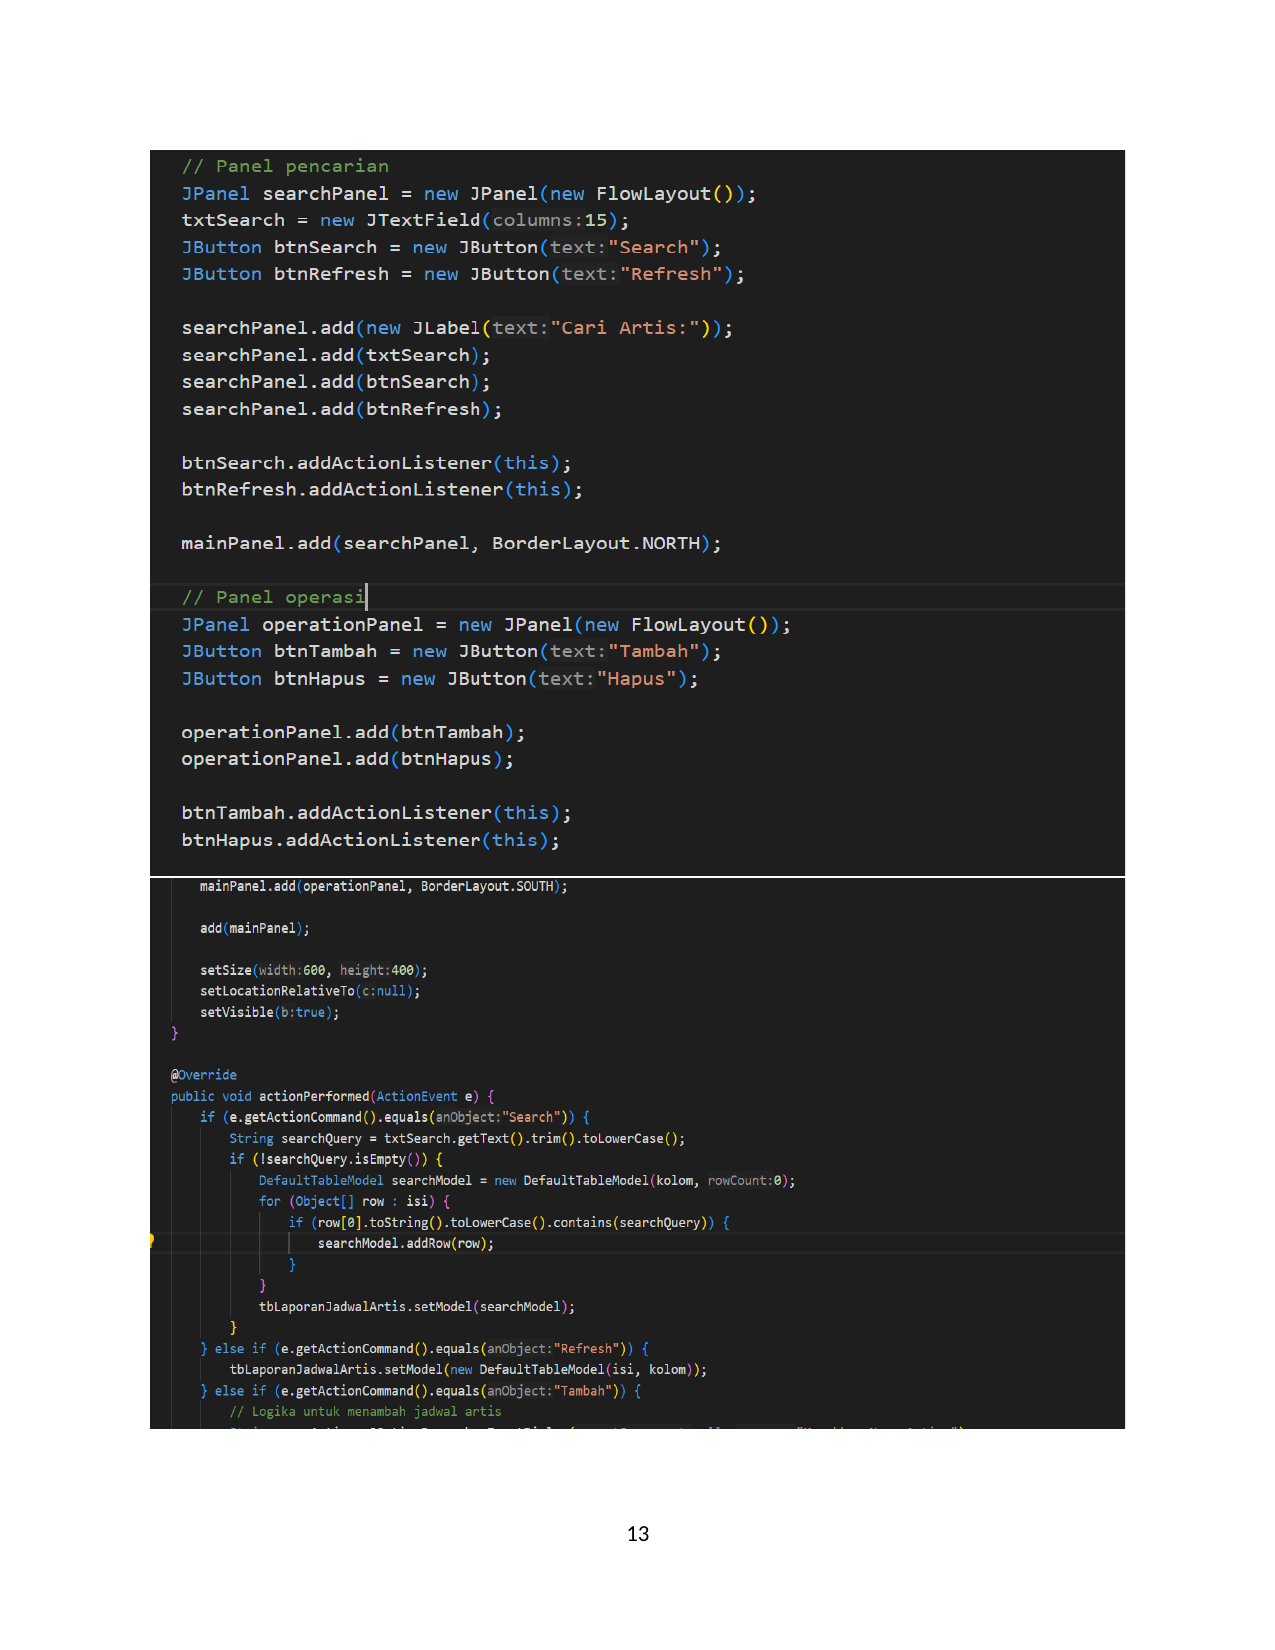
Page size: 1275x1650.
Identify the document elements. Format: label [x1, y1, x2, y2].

picture [150, 150, 1125, 876]
picture [150, 878, 1125, 1429]
